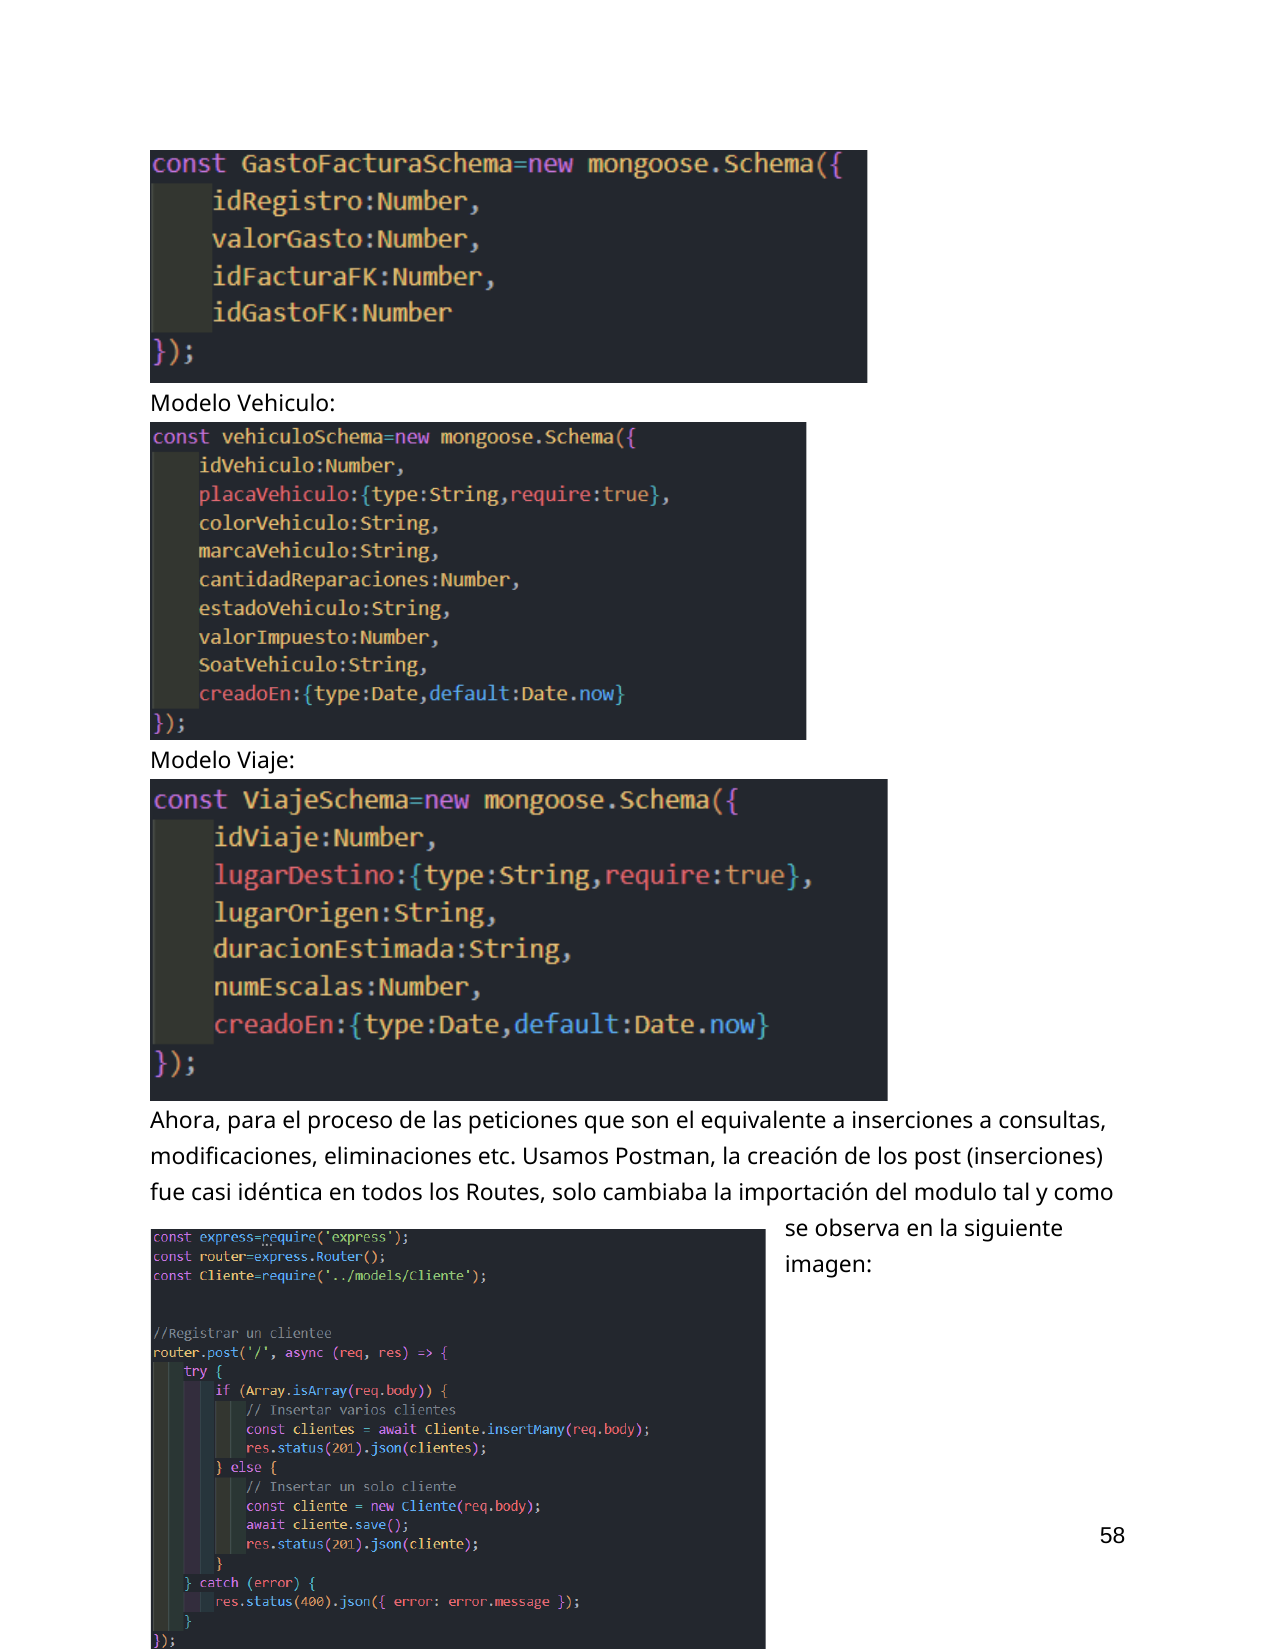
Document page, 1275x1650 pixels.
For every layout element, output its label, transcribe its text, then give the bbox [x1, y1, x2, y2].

text Ahora, para el proceso de las peticiones que son el equivalente a inserciones a consultas, modificaciones, eliminaciones etc. Usamos Postman, la creación de los post (inserciones) fue casi idéntica en todos los Routes, solo cambiaba la importación del modulo tal y como se observa en la siguiente imagen: [150, 1104, 1125, 1279]
picture [150, 1229, 765, 1649]
text Modelo Vehiculo: [150, 387, 1125, 418]
picture [150, 422, 807, 740]
text Modelo Viaje: [150, 744, 1125, 775]
picture [150, 779, 888, 1101]
picture [150, 150, 868, 383]
